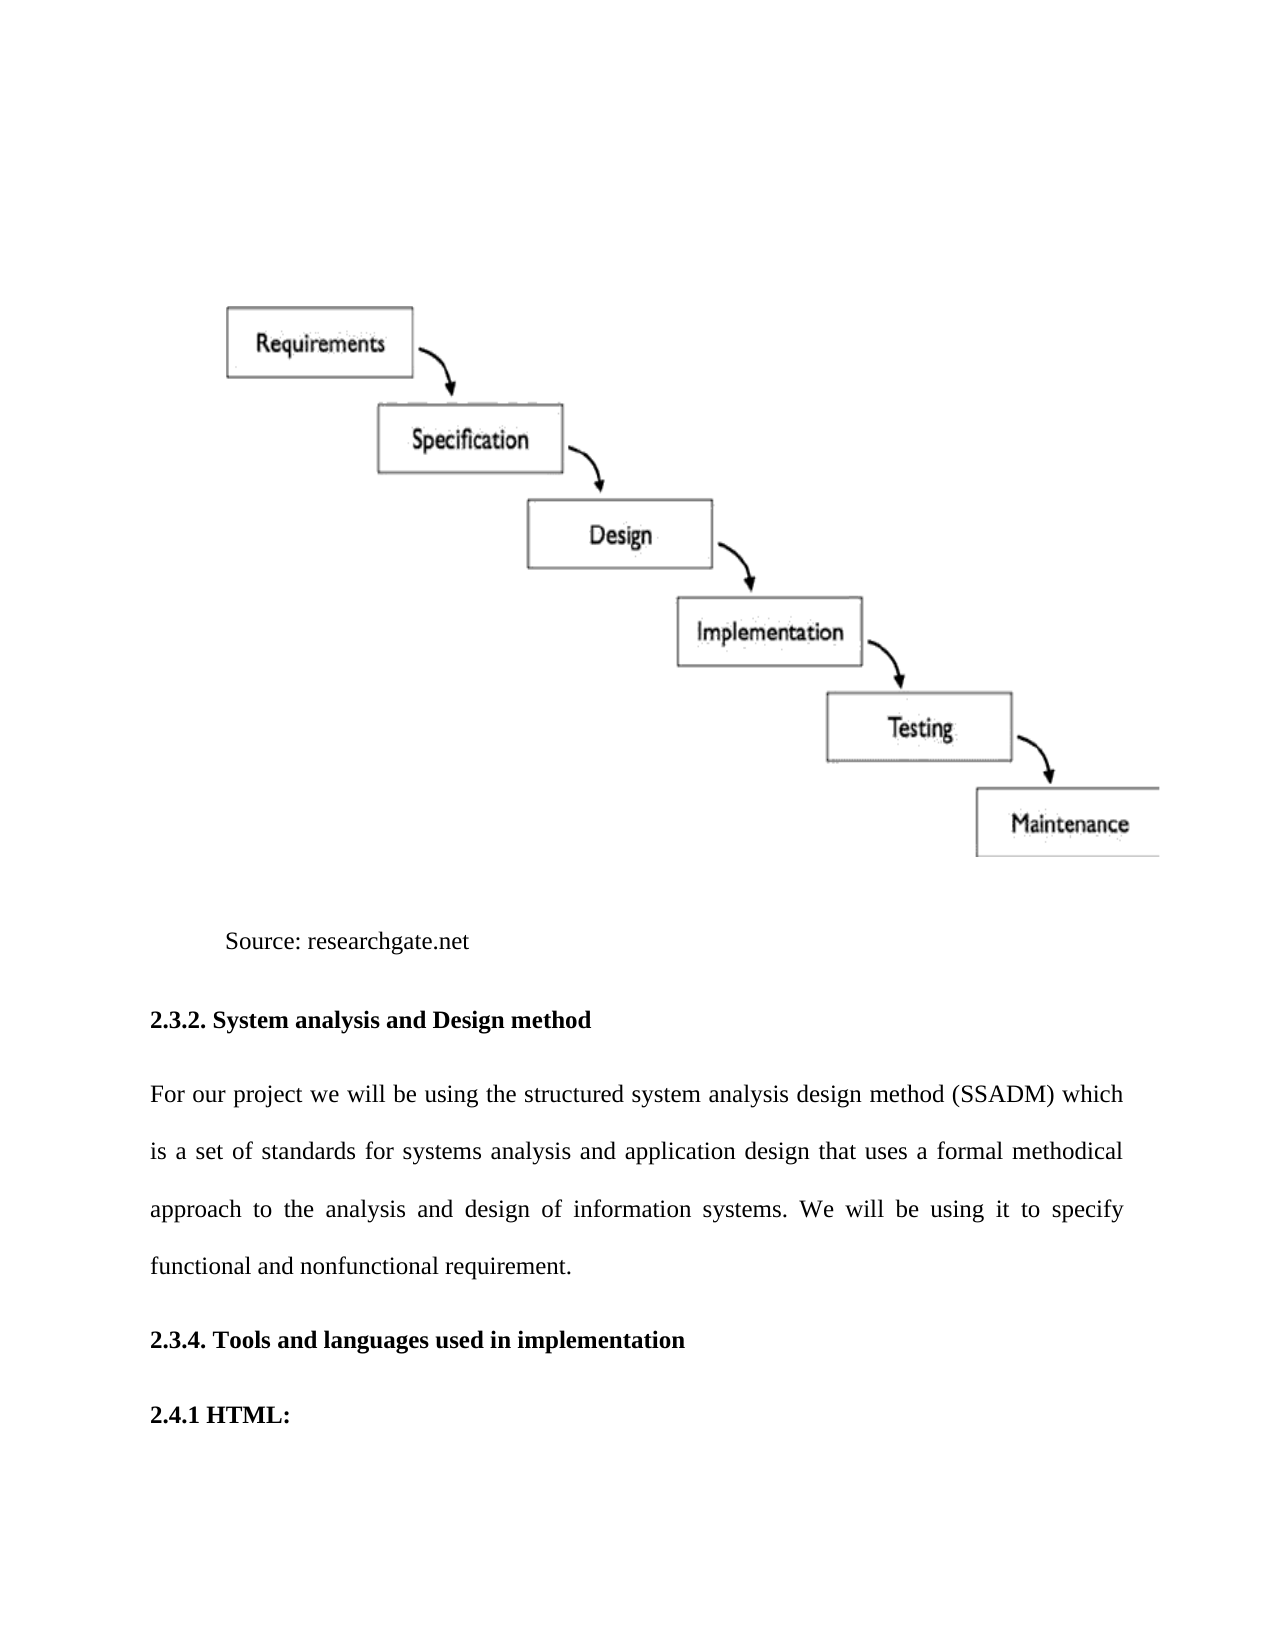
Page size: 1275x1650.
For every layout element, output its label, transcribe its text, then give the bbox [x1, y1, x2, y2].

text 2.3.4. Tools and languages used in implementation [150, 1326, 1125, 1354]
text For our project we will be using the structured system analysis design method (SSADM) which is a set of standards for systems analysis and application design that uses a formal methodical approach to the analysis and design of information systems. We will be using it to specify functional and nonfunctional requirement. [150, 1079, 1125, 1280]
text Source: researchgate.net [225, 926, 1125, 955]
picture [225, 306, 1160, 857]
text 2.3.2. System analysis and Design method [150, 1005, 1125, 1033]
text 2.4.1 HTML: [150, 1400, 1125, 1428]
